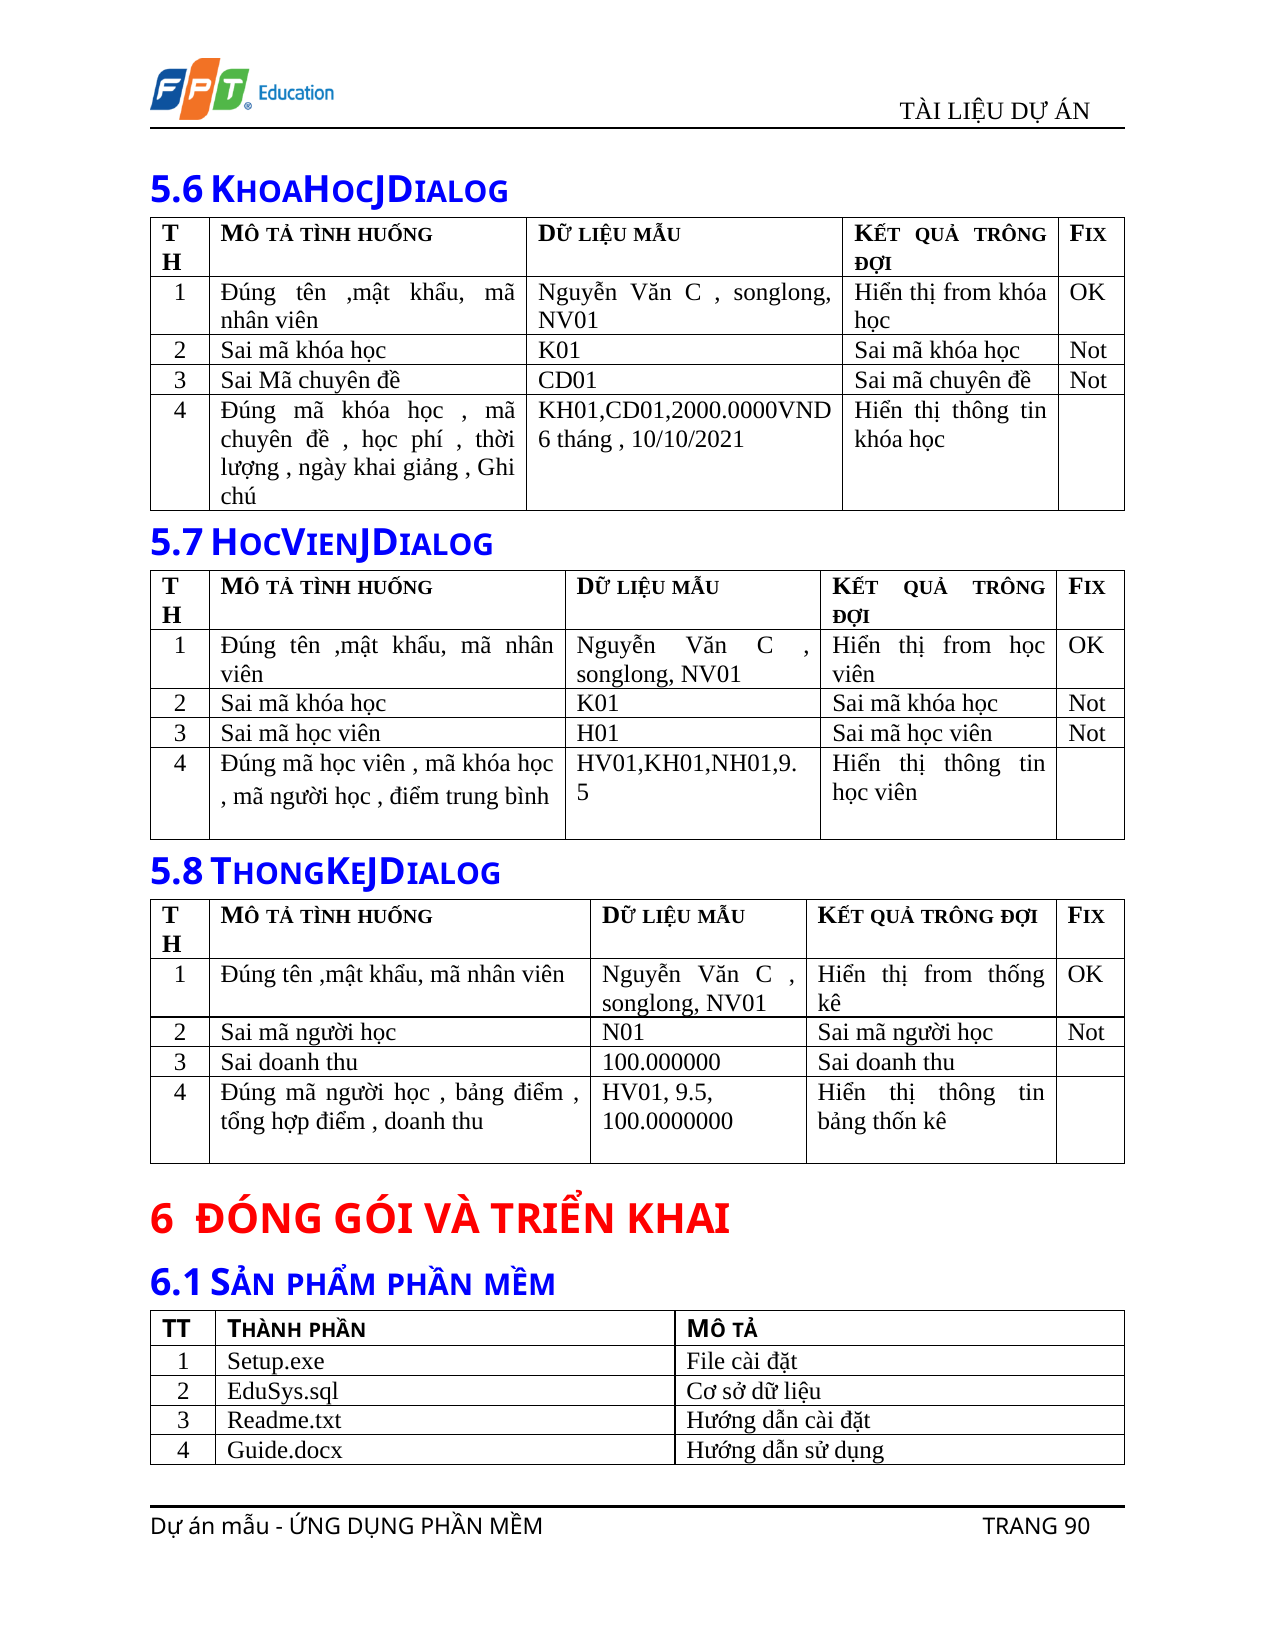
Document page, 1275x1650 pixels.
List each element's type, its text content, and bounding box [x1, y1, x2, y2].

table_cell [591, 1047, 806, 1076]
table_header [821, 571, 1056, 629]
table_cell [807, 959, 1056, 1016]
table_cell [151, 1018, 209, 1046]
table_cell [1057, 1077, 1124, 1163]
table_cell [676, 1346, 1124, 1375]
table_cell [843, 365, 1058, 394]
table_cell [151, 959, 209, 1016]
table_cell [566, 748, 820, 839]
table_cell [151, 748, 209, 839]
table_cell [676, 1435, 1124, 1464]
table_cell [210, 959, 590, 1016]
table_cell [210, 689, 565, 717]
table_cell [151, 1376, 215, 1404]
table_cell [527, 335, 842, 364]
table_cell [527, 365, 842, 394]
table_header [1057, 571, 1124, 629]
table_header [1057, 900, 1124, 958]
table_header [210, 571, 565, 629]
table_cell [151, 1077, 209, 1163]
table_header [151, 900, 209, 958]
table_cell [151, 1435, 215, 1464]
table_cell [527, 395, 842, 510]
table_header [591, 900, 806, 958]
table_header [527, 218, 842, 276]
picture [150, 58, 336, 120]
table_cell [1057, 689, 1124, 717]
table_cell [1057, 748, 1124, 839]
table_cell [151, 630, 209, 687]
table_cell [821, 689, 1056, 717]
subtitle HocVienJDialog [150, 515, 1125, 566]
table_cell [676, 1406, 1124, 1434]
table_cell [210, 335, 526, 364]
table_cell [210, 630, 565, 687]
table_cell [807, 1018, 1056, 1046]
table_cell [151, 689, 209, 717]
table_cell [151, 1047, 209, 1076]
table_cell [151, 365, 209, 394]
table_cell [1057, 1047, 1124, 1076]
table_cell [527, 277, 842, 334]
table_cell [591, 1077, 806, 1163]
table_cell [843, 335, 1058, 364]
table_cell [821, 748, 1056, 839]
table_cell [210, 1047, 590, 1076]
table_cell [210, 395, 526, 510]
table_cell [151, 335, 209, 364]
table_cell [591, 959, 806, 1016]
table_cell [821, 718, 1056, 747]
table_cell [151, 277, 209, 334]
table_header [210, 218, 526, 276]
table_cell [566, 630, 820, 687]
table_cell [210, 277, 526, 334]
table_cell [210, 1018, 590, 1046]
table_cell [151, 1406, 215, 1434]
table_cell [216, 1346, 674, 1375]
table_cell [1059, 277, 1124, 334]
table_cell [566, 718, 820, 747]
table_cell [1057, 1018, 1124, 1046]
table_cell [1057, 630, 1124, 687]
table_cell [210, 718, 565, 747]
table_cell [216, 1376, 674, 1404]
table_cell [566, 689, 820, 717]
subtitle ThongKeJDialog [150, 844, 1125, 895]
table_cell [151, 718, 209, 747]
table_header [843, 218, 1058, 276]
subtitle Sản phẩm phần mềm [150, 1255, 1125, 1306]
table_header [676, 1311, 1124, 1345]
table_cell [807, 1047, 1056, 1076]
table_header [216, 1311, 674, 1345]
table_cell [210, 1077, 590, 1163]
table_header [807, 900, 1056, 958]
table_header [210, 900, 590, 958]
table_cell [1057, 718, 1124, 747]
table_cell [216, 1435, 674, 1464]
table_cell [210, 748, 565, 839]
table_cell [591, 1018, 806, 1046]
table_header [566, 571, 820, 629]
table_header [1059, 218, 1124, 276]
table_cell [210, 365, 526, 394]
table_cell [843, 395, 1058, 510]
subtitle KhoaHocJDialog [150, 162, 1125, 213]
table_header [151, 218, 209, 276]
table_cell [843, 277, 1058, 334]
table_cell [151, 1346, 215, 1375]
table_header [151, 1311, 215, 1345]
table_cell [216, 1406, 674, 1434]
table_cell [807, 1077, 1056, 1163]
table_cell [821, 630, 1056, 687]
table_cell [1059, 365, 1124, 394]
subtitle Đóng gói và triển khai [150, 1189, 1125, 1246]
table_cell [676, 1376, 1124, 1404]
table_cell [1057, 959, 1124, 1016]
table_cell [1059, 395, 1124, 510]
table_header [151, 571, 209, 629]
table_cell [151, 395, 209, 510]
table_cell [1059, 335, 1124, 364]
